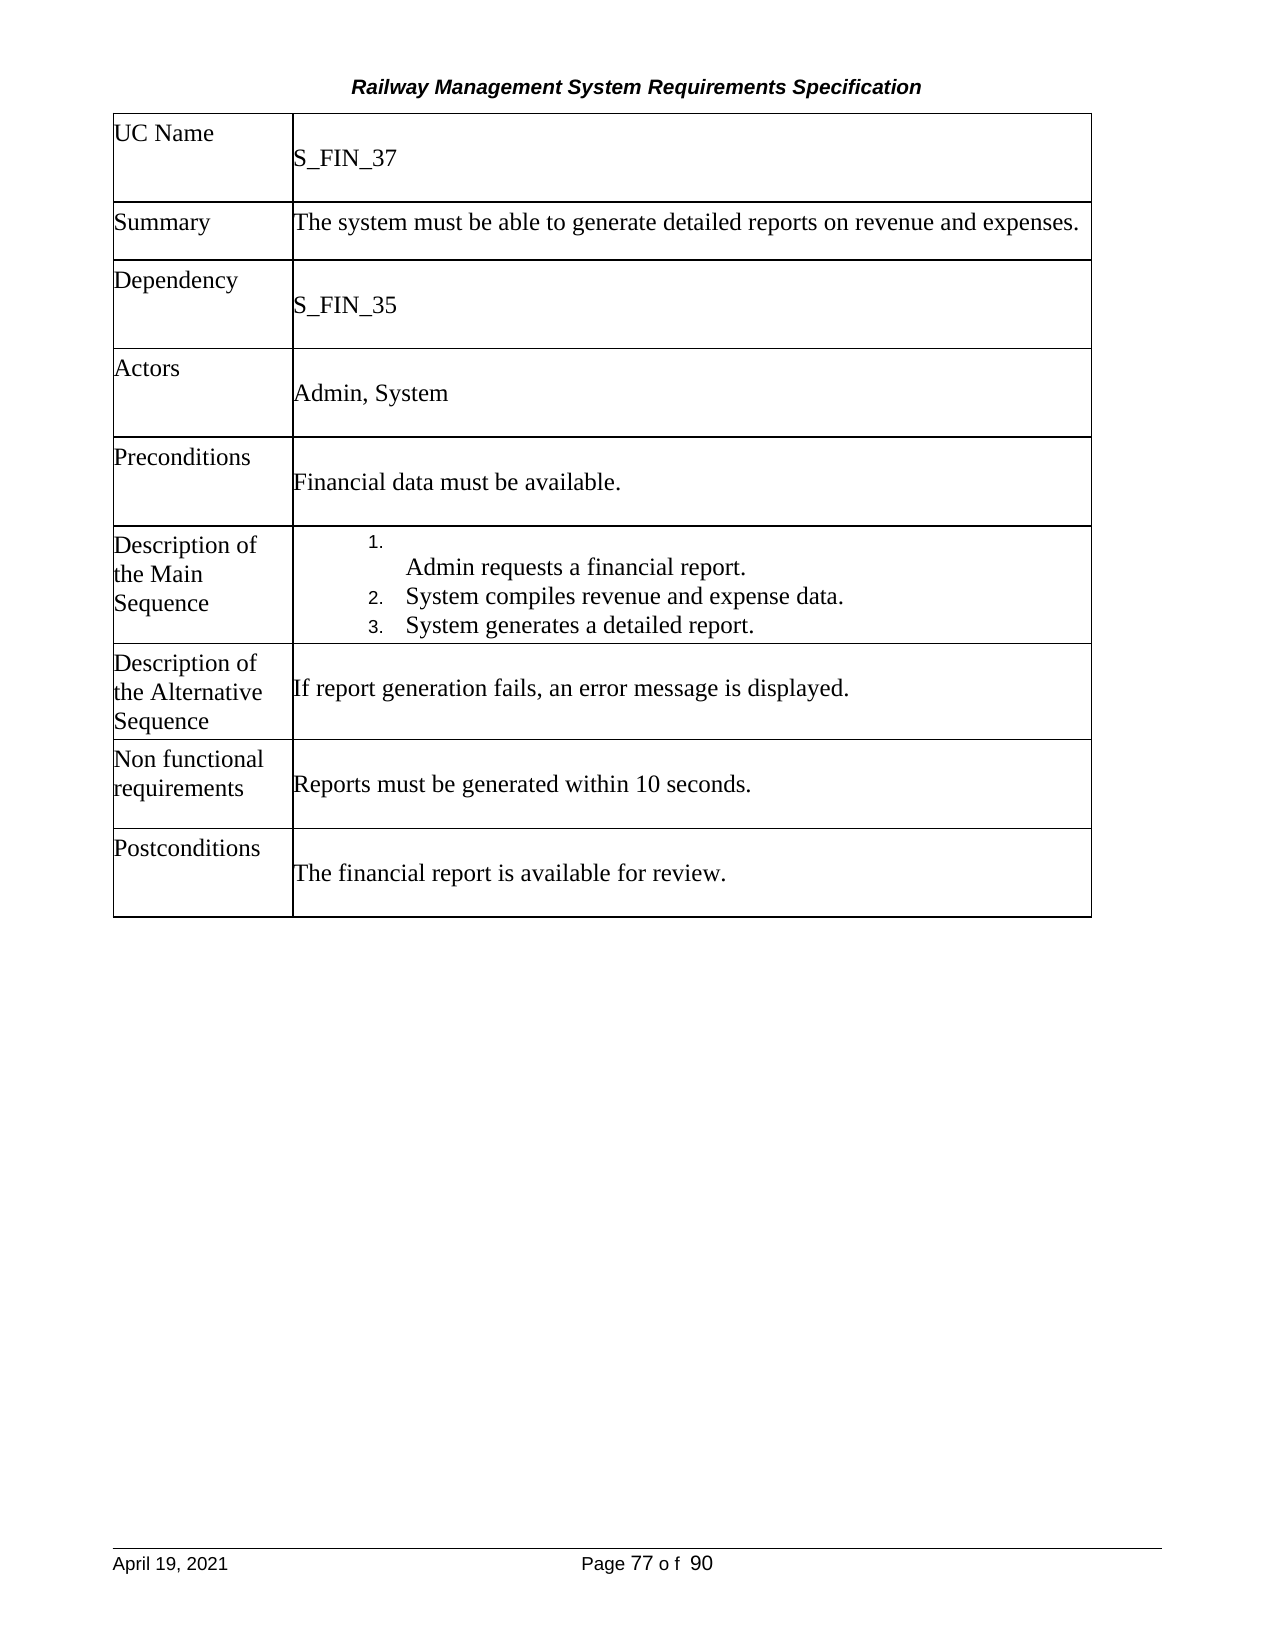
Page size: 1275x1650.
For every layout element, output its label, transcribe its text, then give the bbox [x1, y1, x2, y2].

table_cell The financial report is available for review. [294, 829, 1091, 916]
table_cell Admin requests a financial report. System compiles revenue and expense data. System generates a detailed report. [294, 527, 1091, 643]
table_cell Financial data must be available. [294, 438, 1091, 525]
table_header S_FIN_37 [294, 114, 1091, 201]
table_cell If report generation fails, an error message is displayed. [294, 644, 1091, 739]
table_cell Reports must be generated within 10 seconds. [294, 740, 1091, 827]
table_cell Postconditions [114, 829, 292, 916]
table_cell S_FIN_35 [294, 261, 1091, 348]
table_cell The system must be able to generate detailed reports on revenue and expenses. [294, 203, 1091, 259]
table_cell Description of the Main Sequence [114, 527, 292, 643]
table_header UC Name [114, 114, 292, 201]
table_cell Description of the Alternative Sequence [114, 644, 292, 739]
table_cell Actors [114, 349, 292, 436]
table_cell Admin, System [294, 349, 1091, 436]
table_cell Dependency [114, 261, 292, 348]
table_cell Preconditions [114, 438, 292, 525]
table_cell Summary [114, 203, 292, 259]
table_cell Non functional requirements [114, 740, 292, 827]
